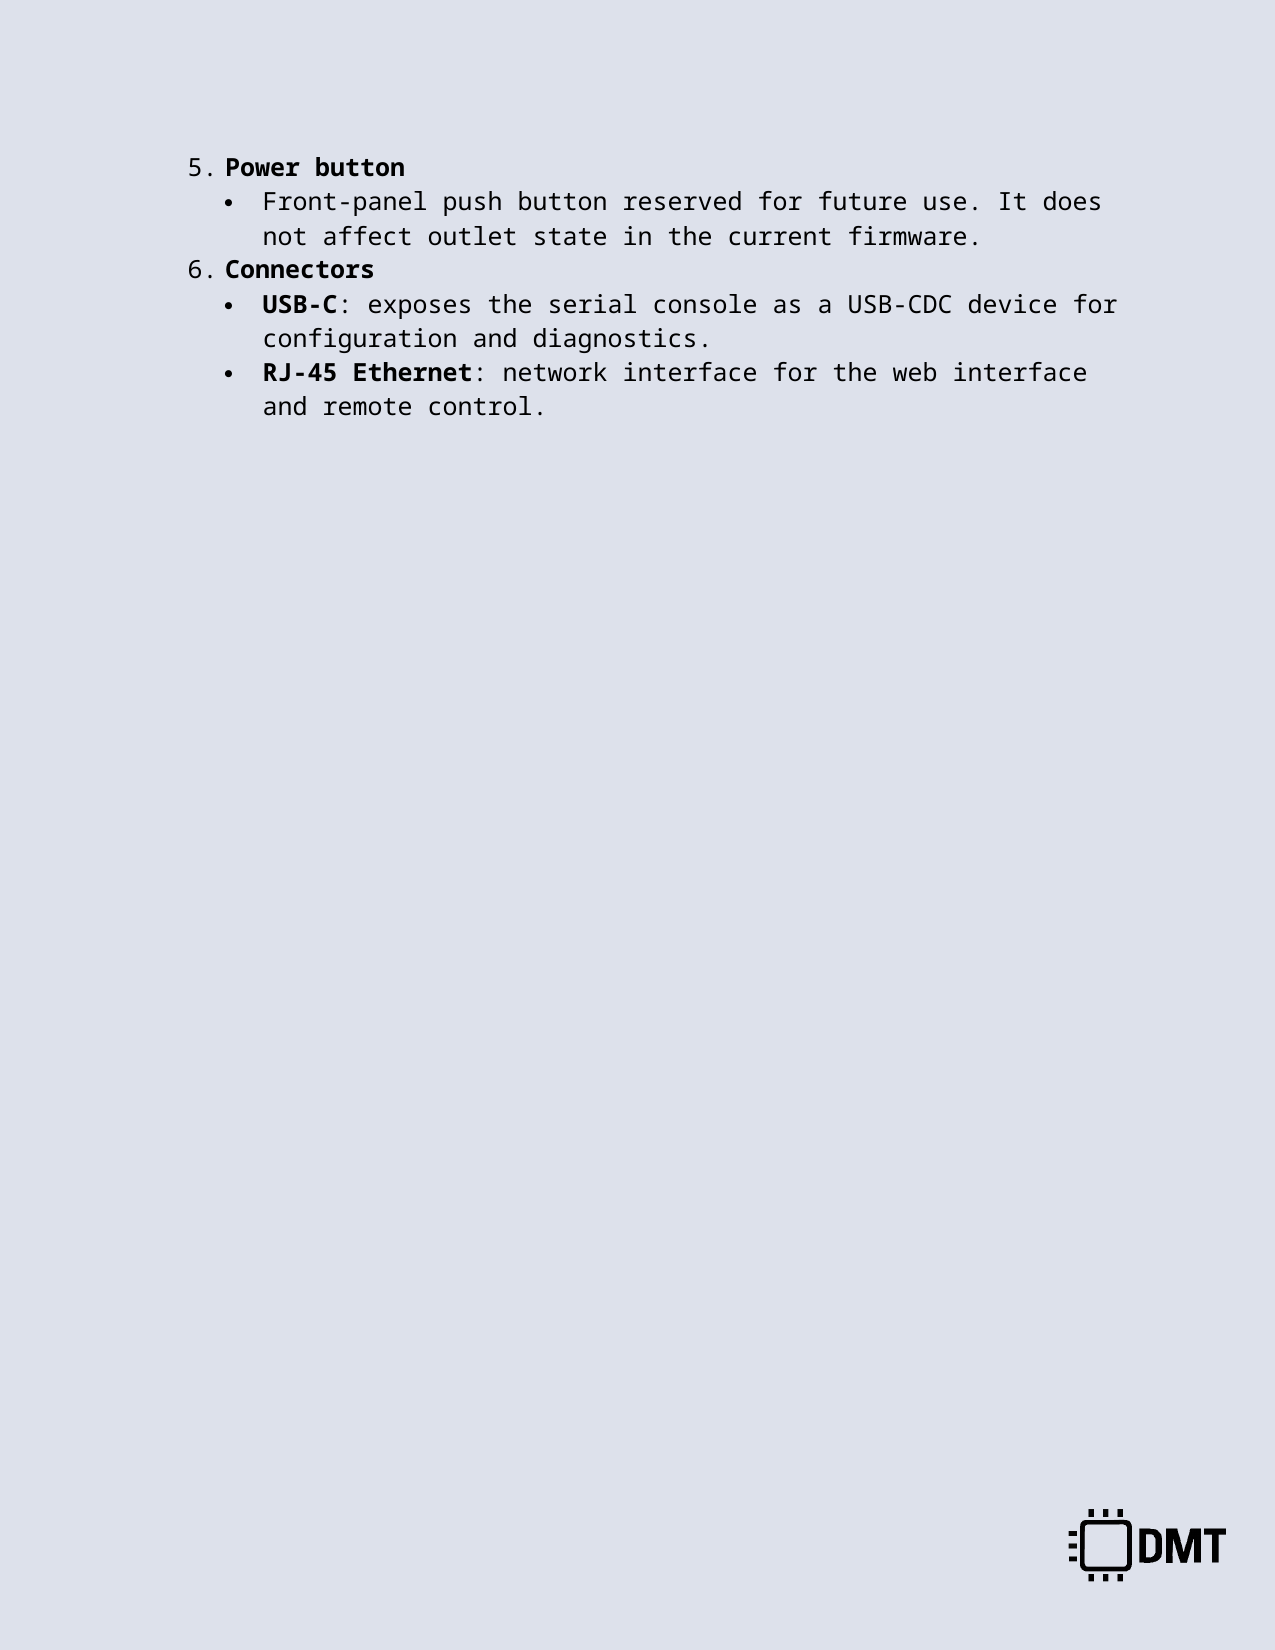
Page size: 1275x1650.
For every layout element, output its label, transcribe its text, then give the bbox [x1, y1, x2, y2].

list Connectors [187, 252, 1125, 286]
picture [1052, 1498, 1237, 1589]
list Front-panel push button reserved for future use. It does not affect outlet state in the current firmware. [225, 184, 1125, 252]
list RJ-45 Ethernet: network interface for the web interface and remote control. [225, 354, 1125, 422]
list Power button [187, 150, 1125, 184]
list USB-C: exposes the serial console as a USB-CDC device for configuration and diagnostics. [225, 286, 1125, 354]
